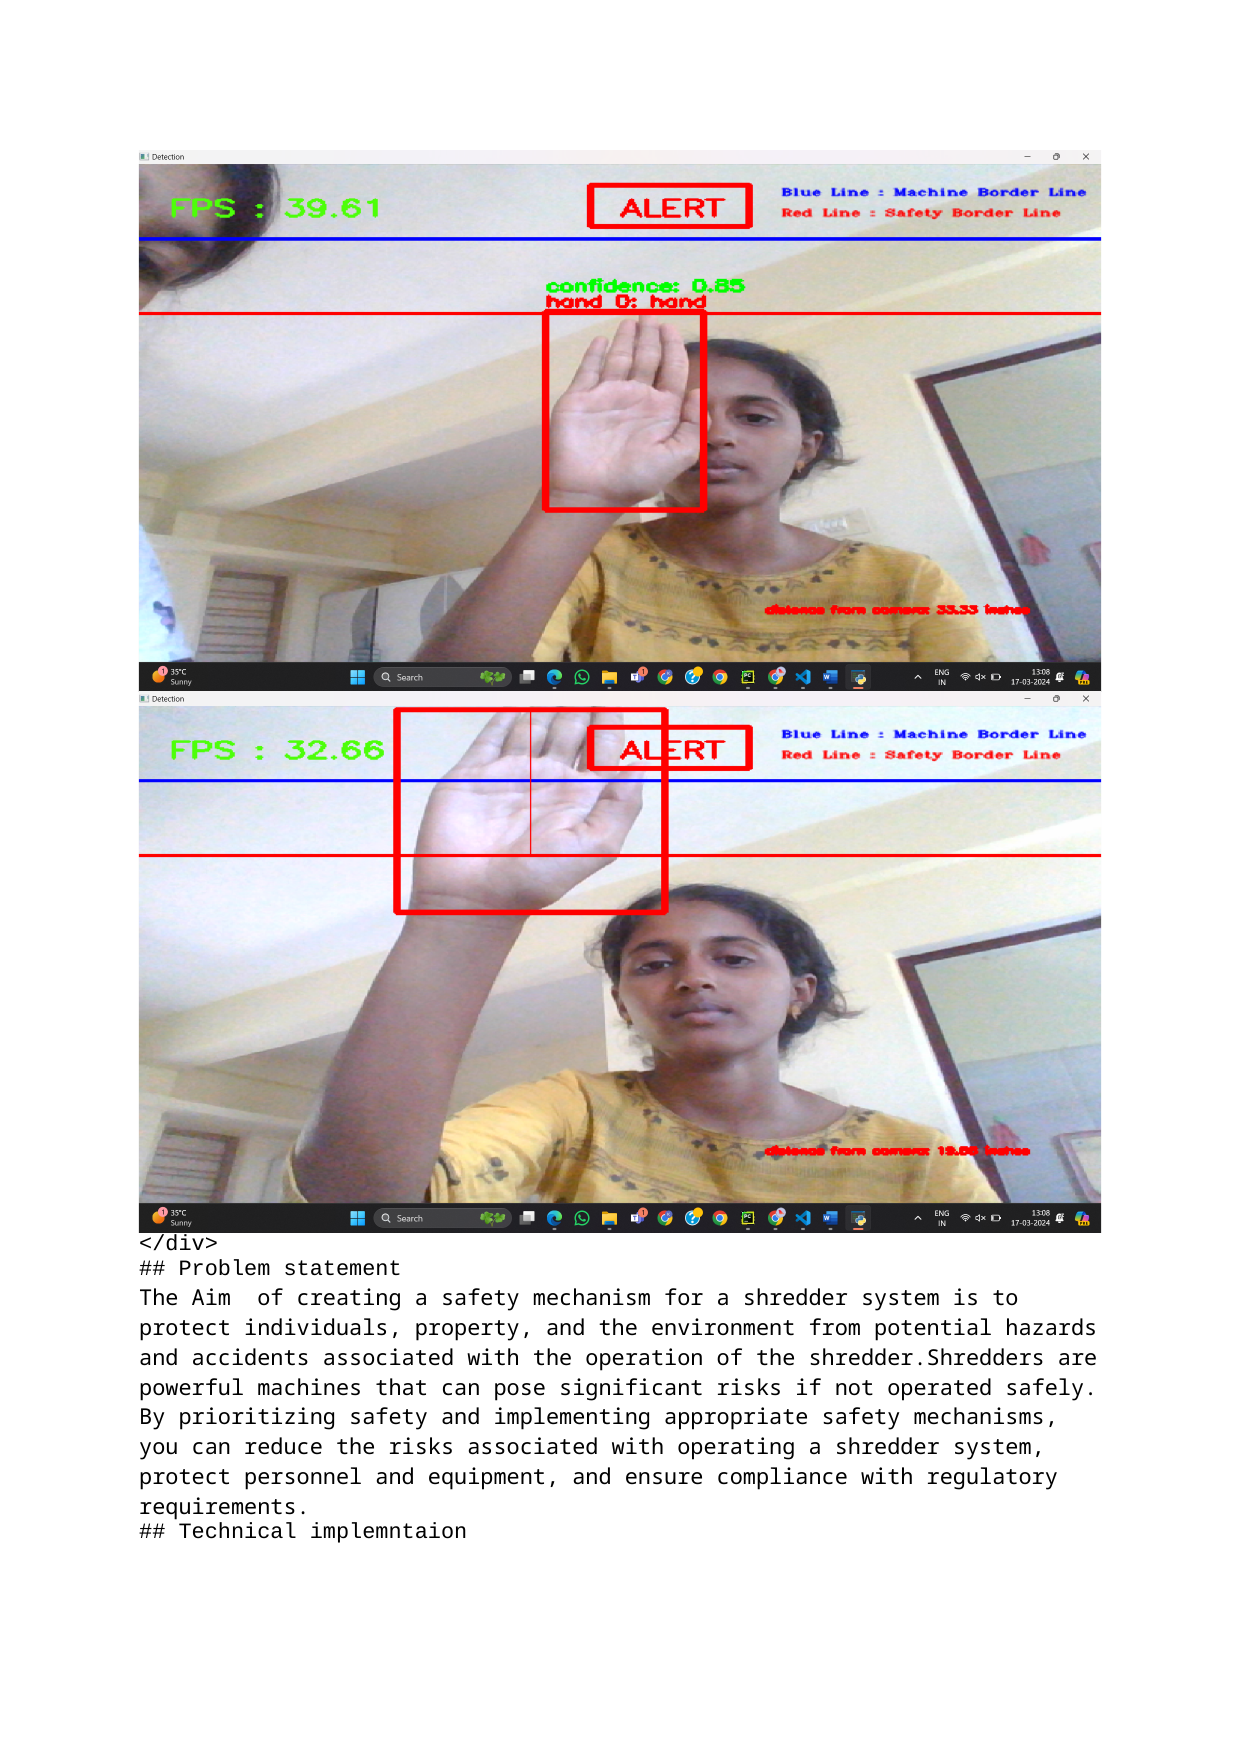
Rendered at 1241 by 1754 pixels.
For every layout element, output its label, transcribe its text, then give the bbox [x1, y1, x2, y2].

text ## Problem statement [139, 1257, 1101, 1282]
text ## Technical implemntaion [139, 1520, 1101, 1545]
text </div> [139, 1233, 1101, 1257]
text The Aim of creating a safety mechanism for a shredder system is to protect individuals, property, and the environment from potential hazards and accidents associated with the operation of the shredder.Shredders are powerful machines that can pose significant risks if not operated safely. By prioritizing safety and implementing appropriate safety mechanisms, you can reduce the risks associated with operating a shredder system, protect personnel and equipment, and ensure compliance with regulatory requirements. [139, 1282, 1101, 1520]
picture [138, 150, 1102, 1233]
